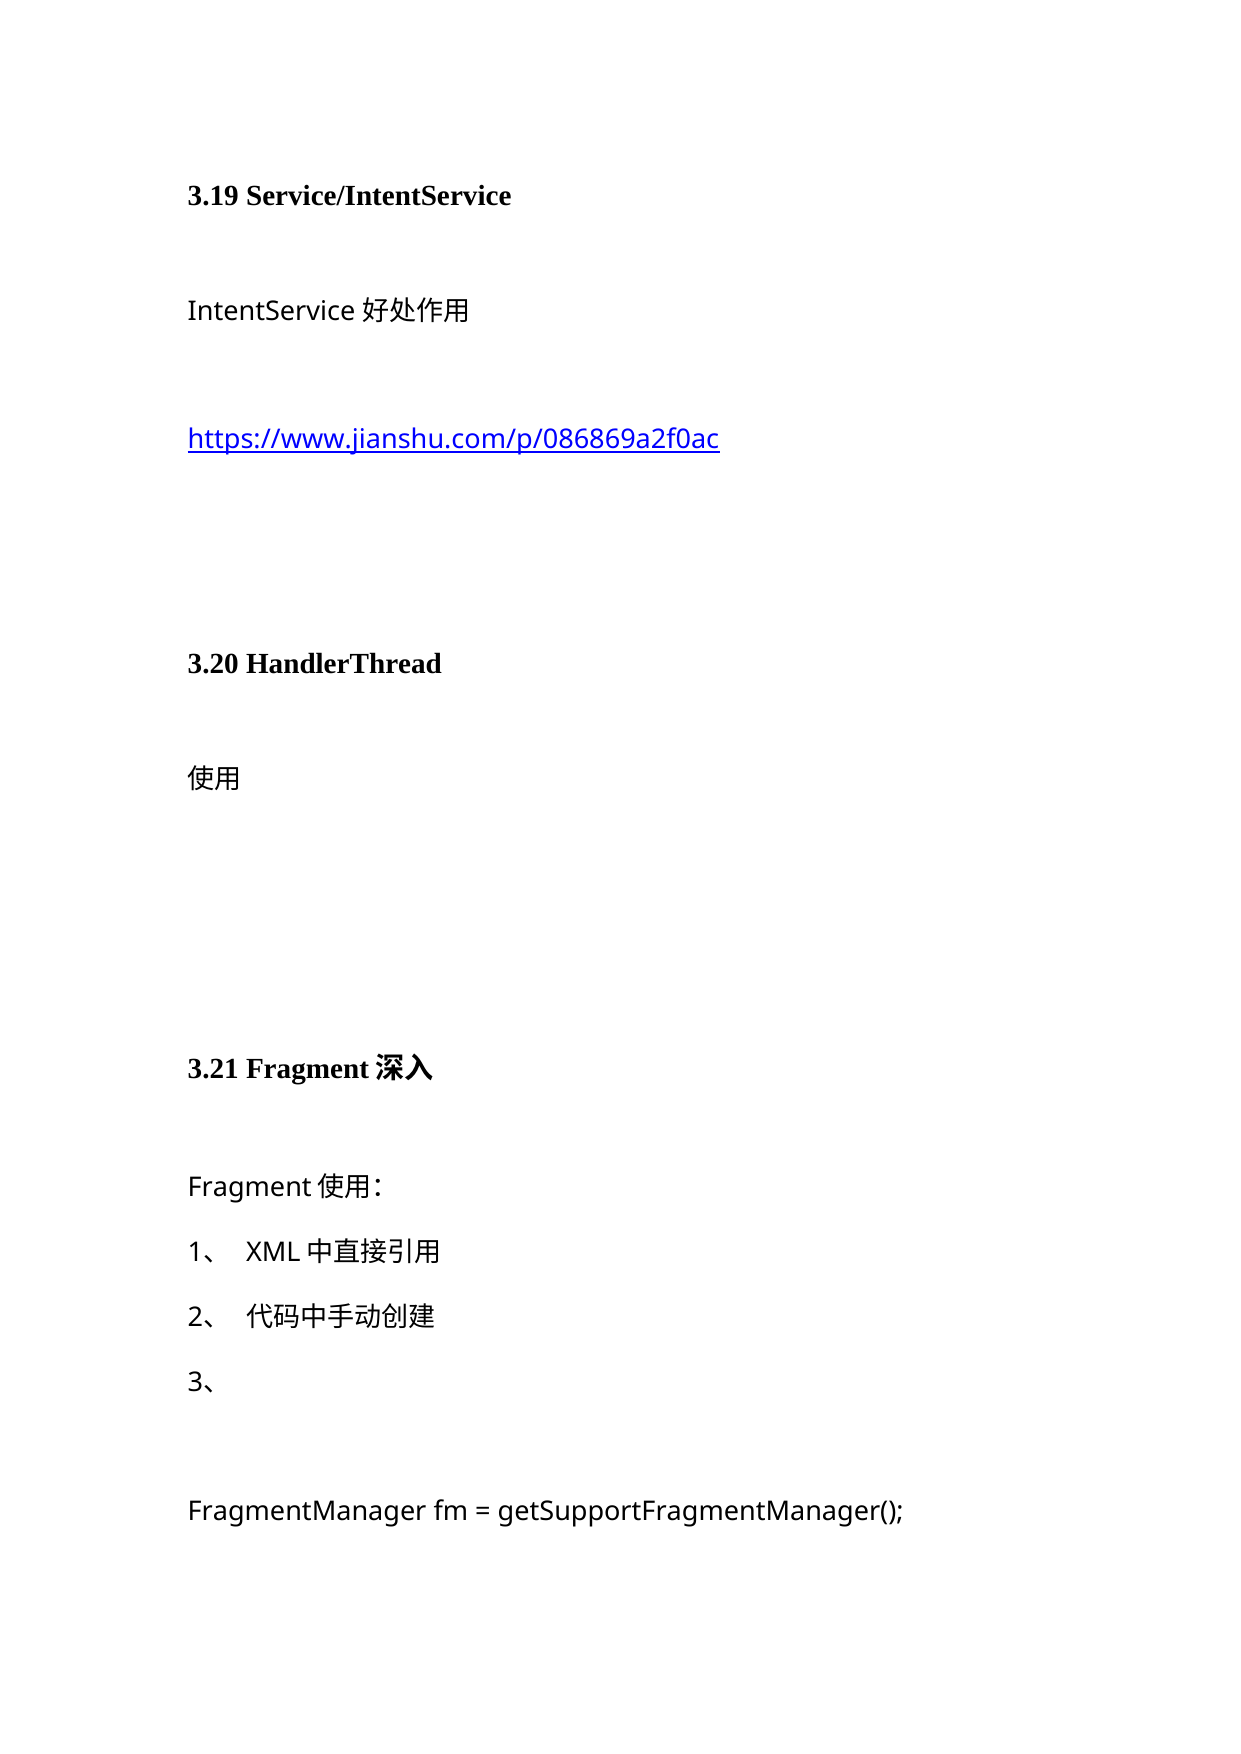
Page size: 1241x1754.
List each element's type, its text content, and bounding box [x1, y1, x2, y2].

text FragmentManager fm = getSupportFragmentManager(); [187, 1477, 1053, 1542]
list XML中直接引用 [187, 1217, 1053, 1282]
list 代码中手动创建 [187, 1282, 1053, 1347]
subtitle 3.19 Service/IntentService [187, 162, 1053, 227]
subtitle 3.20 HandlerThread [187, 630, 1053, 695]
text https://www.jianshu.com/p/086869a2f0ac [187, 406, 1053, 471]
text IntentService 好处作用 [187, 276, 1053, 341]
text 使用 [187, 744, 1053, 809]
text Fragment使用： [187, 1152, 1053, 1217]
subtitle 3.21 Fragment深入 [187, 1033, 1053, 1098]
